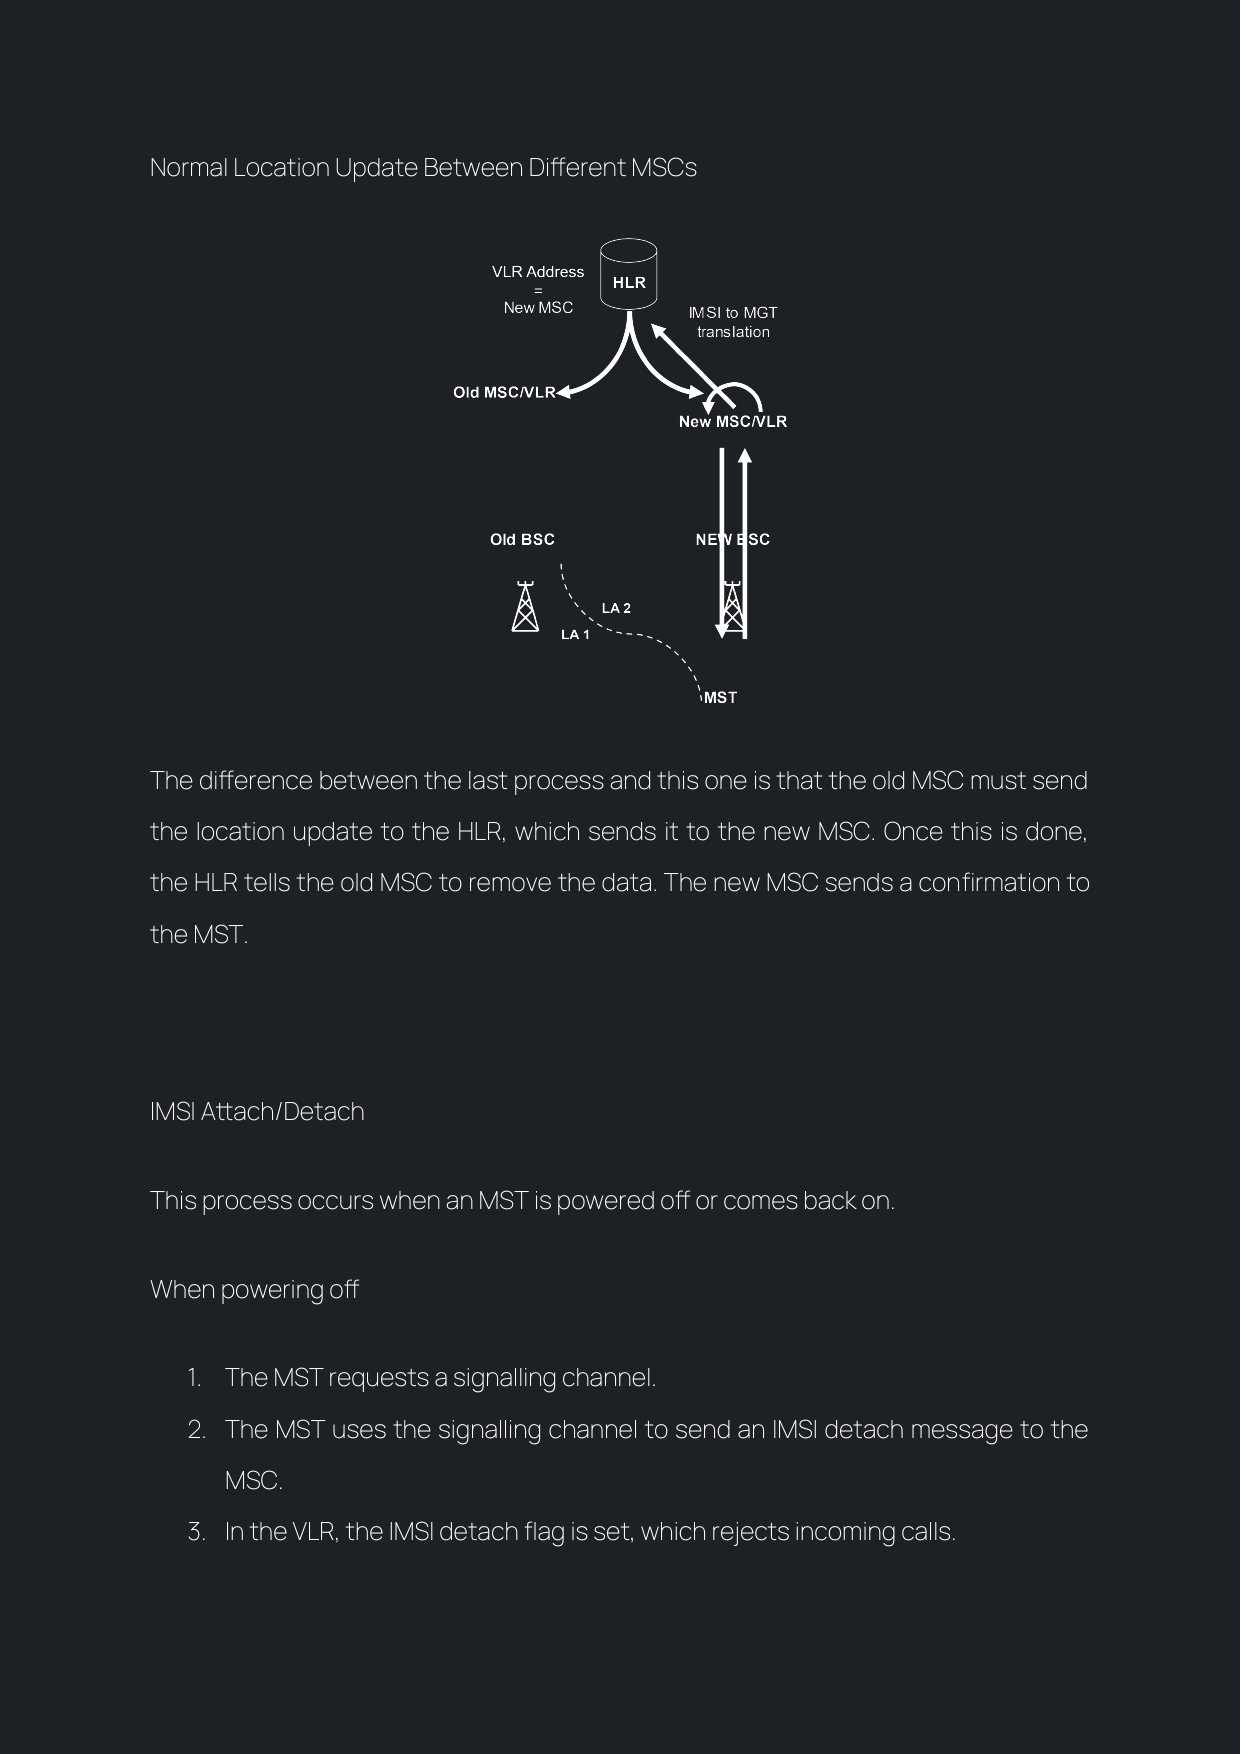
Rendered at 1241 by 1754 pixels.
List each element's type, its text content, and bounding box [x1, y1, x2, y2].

text The difference between the last process and this one is that the old MSC must send the location update to the HLR, which sends it to the new MSC. Once this is done, the HLR tells the old MSC to remove the data. The new MSC sends a confirmation to the MST. [150, 763, 1090, 951]
list In the VLR, the IMSI detach flag is set, which rejects incoming calls. [187, 1514, 1090, 1548]
text This process occurs when an MST is powered off or comes back on. [150, 1183, 1090, 1217]
picture [453, 238, 787, 709]
subtitle IMSI Attach/Detach [150, 1094, 1090, 1128]
list The MST requests a signalling channel. [187, 1360, 1090, 1394]
list The MST uses the signalling channel to send an IMSI detach message to the MSC. [187, 1411, 1090, 1497]
text When powering off [150, 1271, 1090, 1306]
subtitle Normal Location Update Between Different MSCs [150, 150, 1090, 184]
